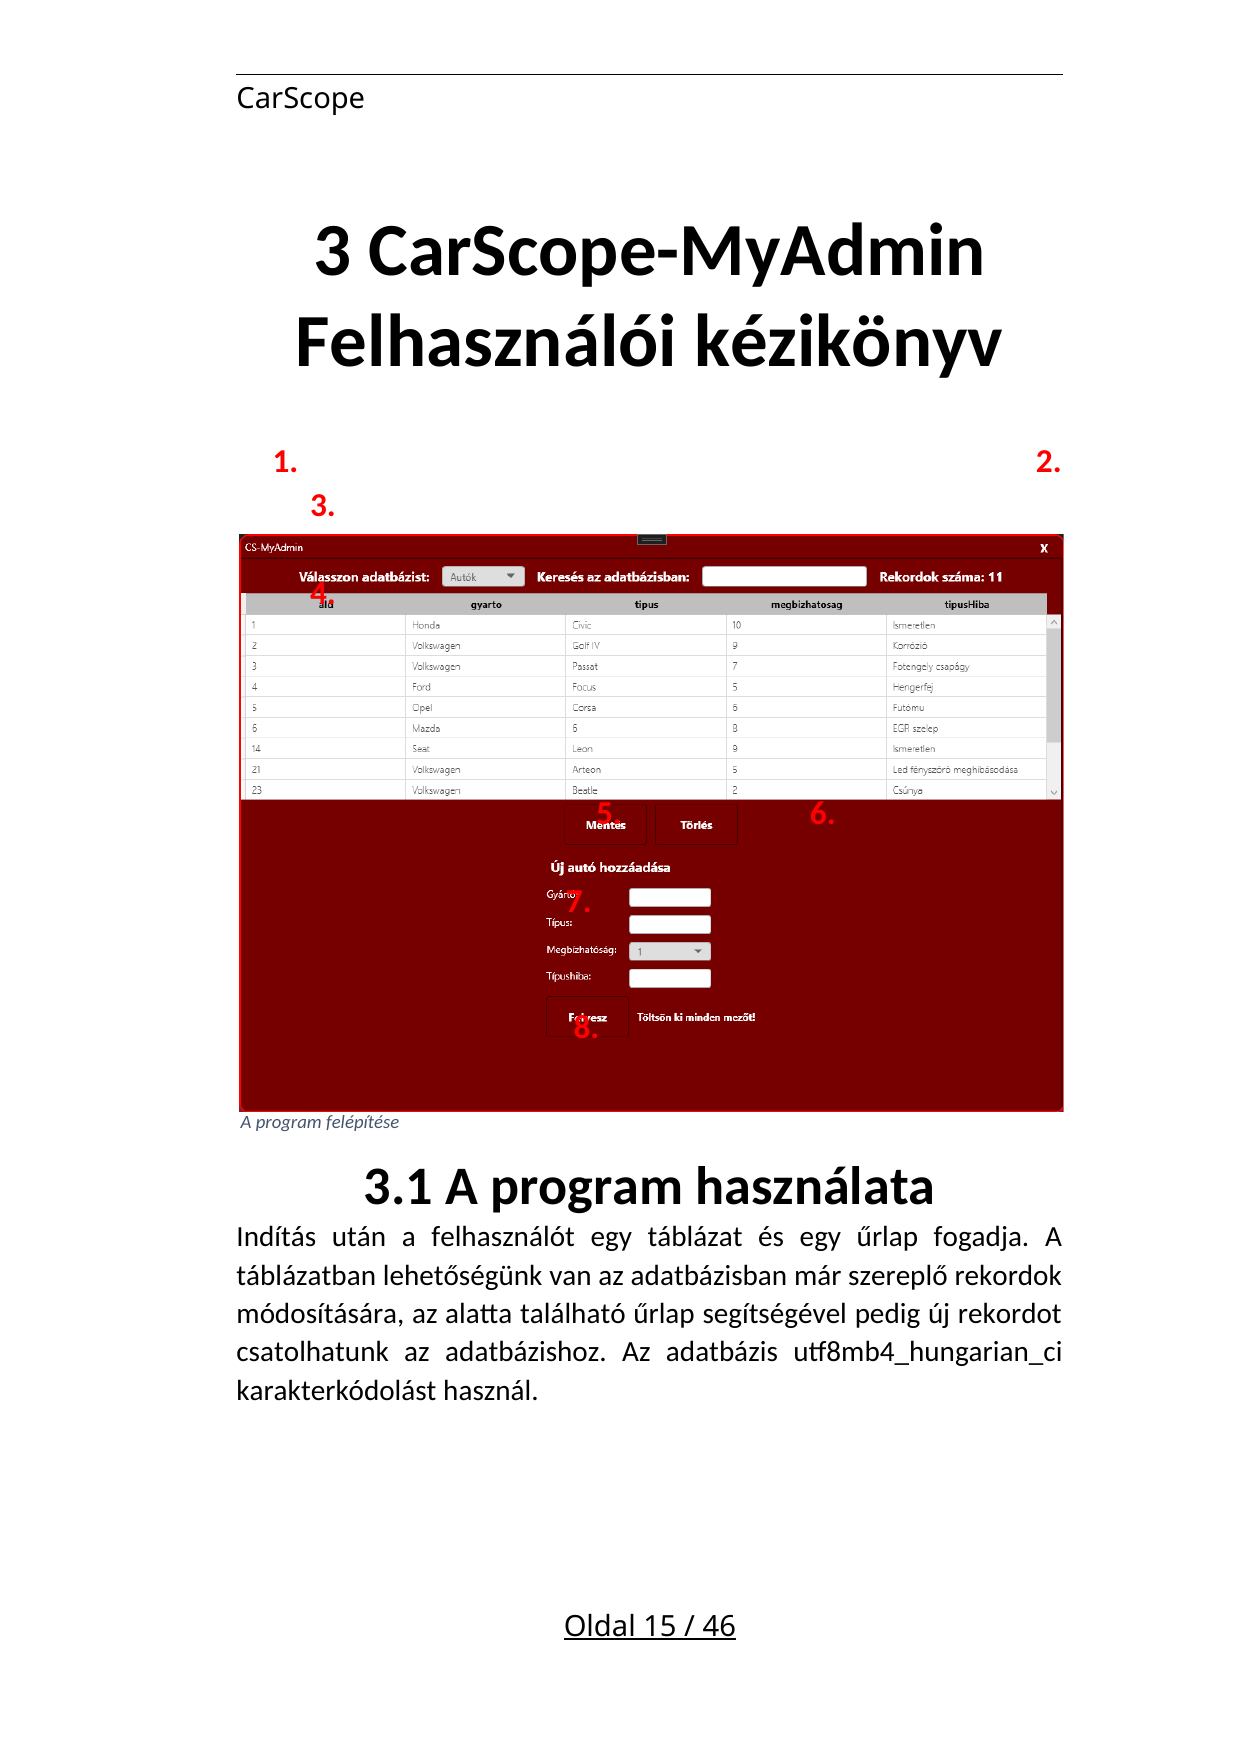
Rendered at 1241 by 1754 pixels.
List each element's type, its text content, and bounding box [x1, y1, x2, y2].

subtitle 3 CarScope-MyAdmin Felhasználói kézikönyv [236, 202, 1063, 385]
text Indítás után a felhasználót egy táblázat és egy űrlap fogadja. A táblázatban lehetőségünk van az adatbázisban már szereplő rekordok módosítására, az alatta található űrlap segítségével pedig új rekordot csatolhatunk az adatbázishoz. Az adatbázis utf8mb4_hungarian_ci karakterkódolást használ. [236, 1218, 1063, 1408]
list 2. 3. [272, 440, 1063, 525]
list 5. 6. [310, 792, 1063, 833]
list 8. [310, 1006, 1063, 1047]
list 4. [310, 572, 1063, 613]
subtitle 3.1 A program használata [236, 1152, 1063, 1218]
text A program felépítése [236, 1111, 1063, 1134]
picture [239, 534, 1064, 1112]
list 7. [310, 880, 1063, 921]
